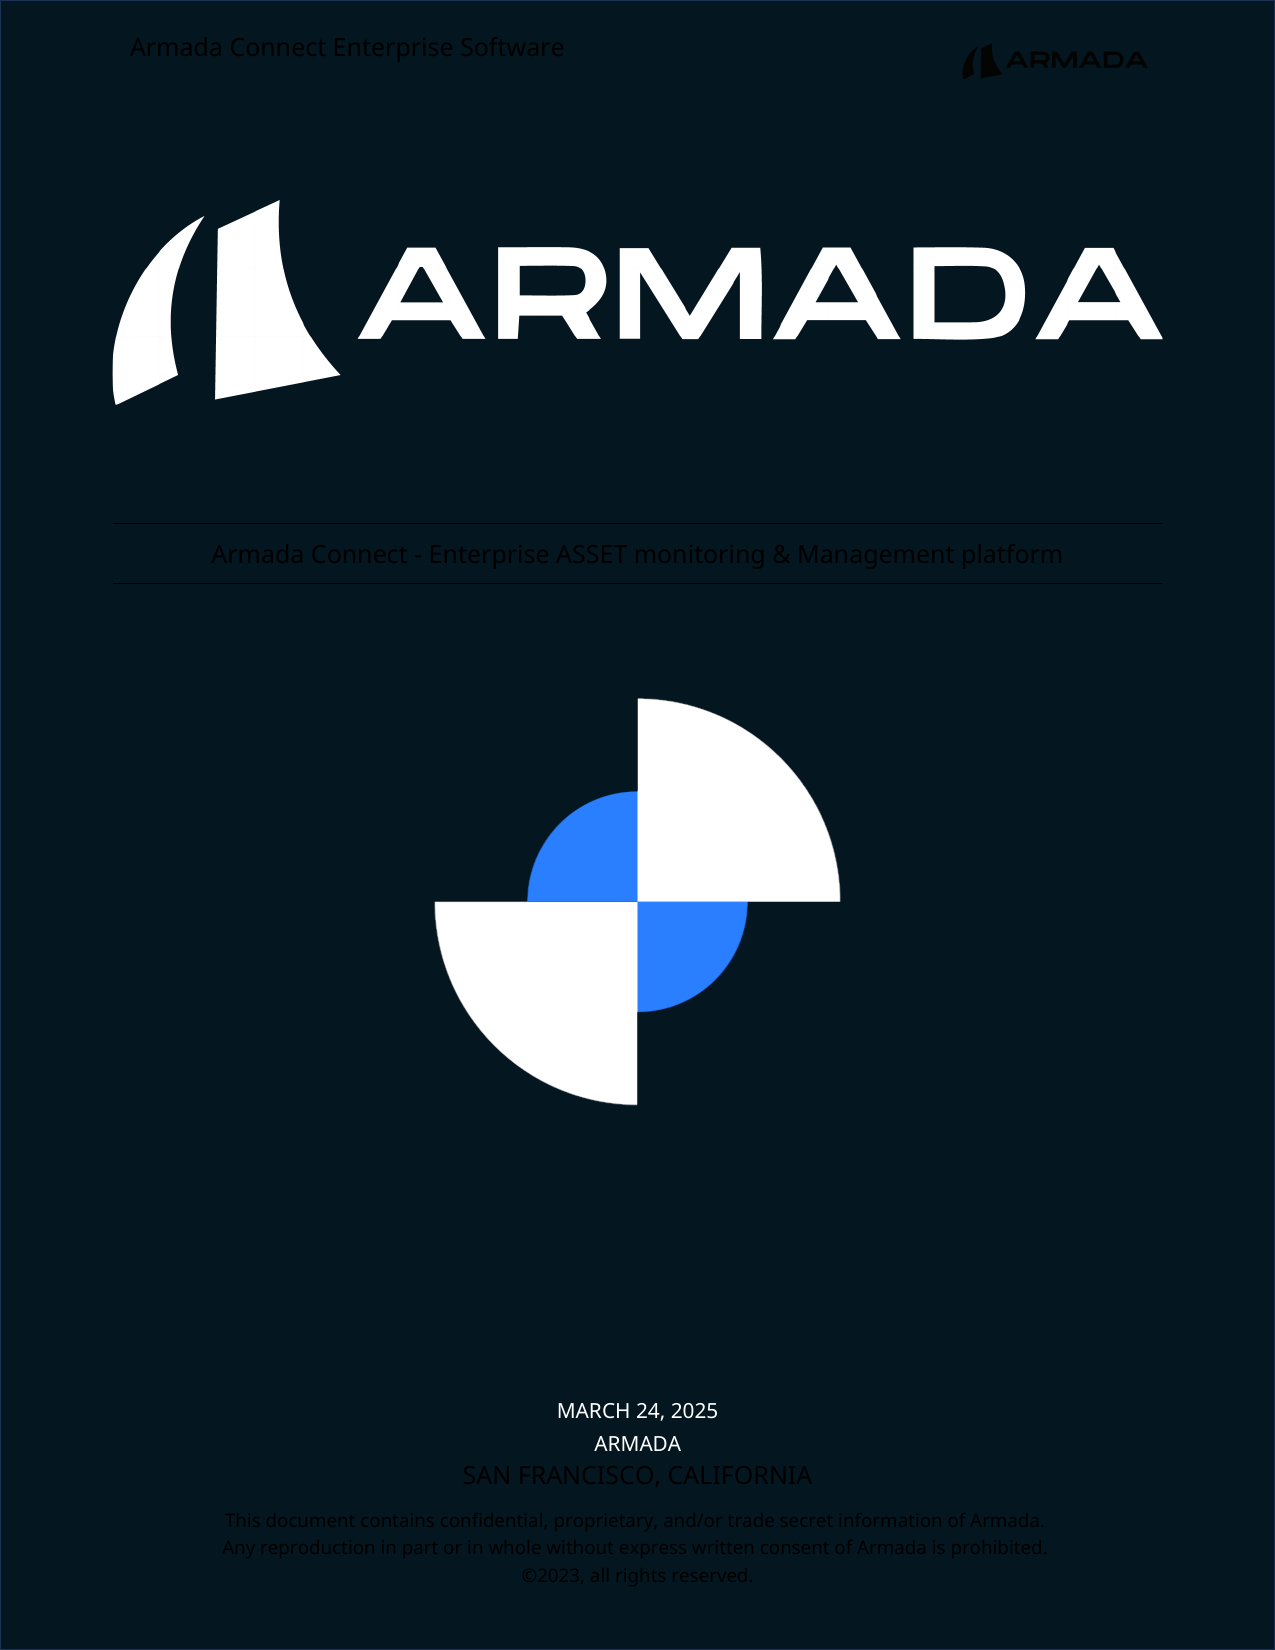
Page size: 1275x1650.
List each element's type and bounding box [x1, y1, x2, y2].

picture [393, 654, 882, 1144]
picture [112, 200, 1163, 405]
